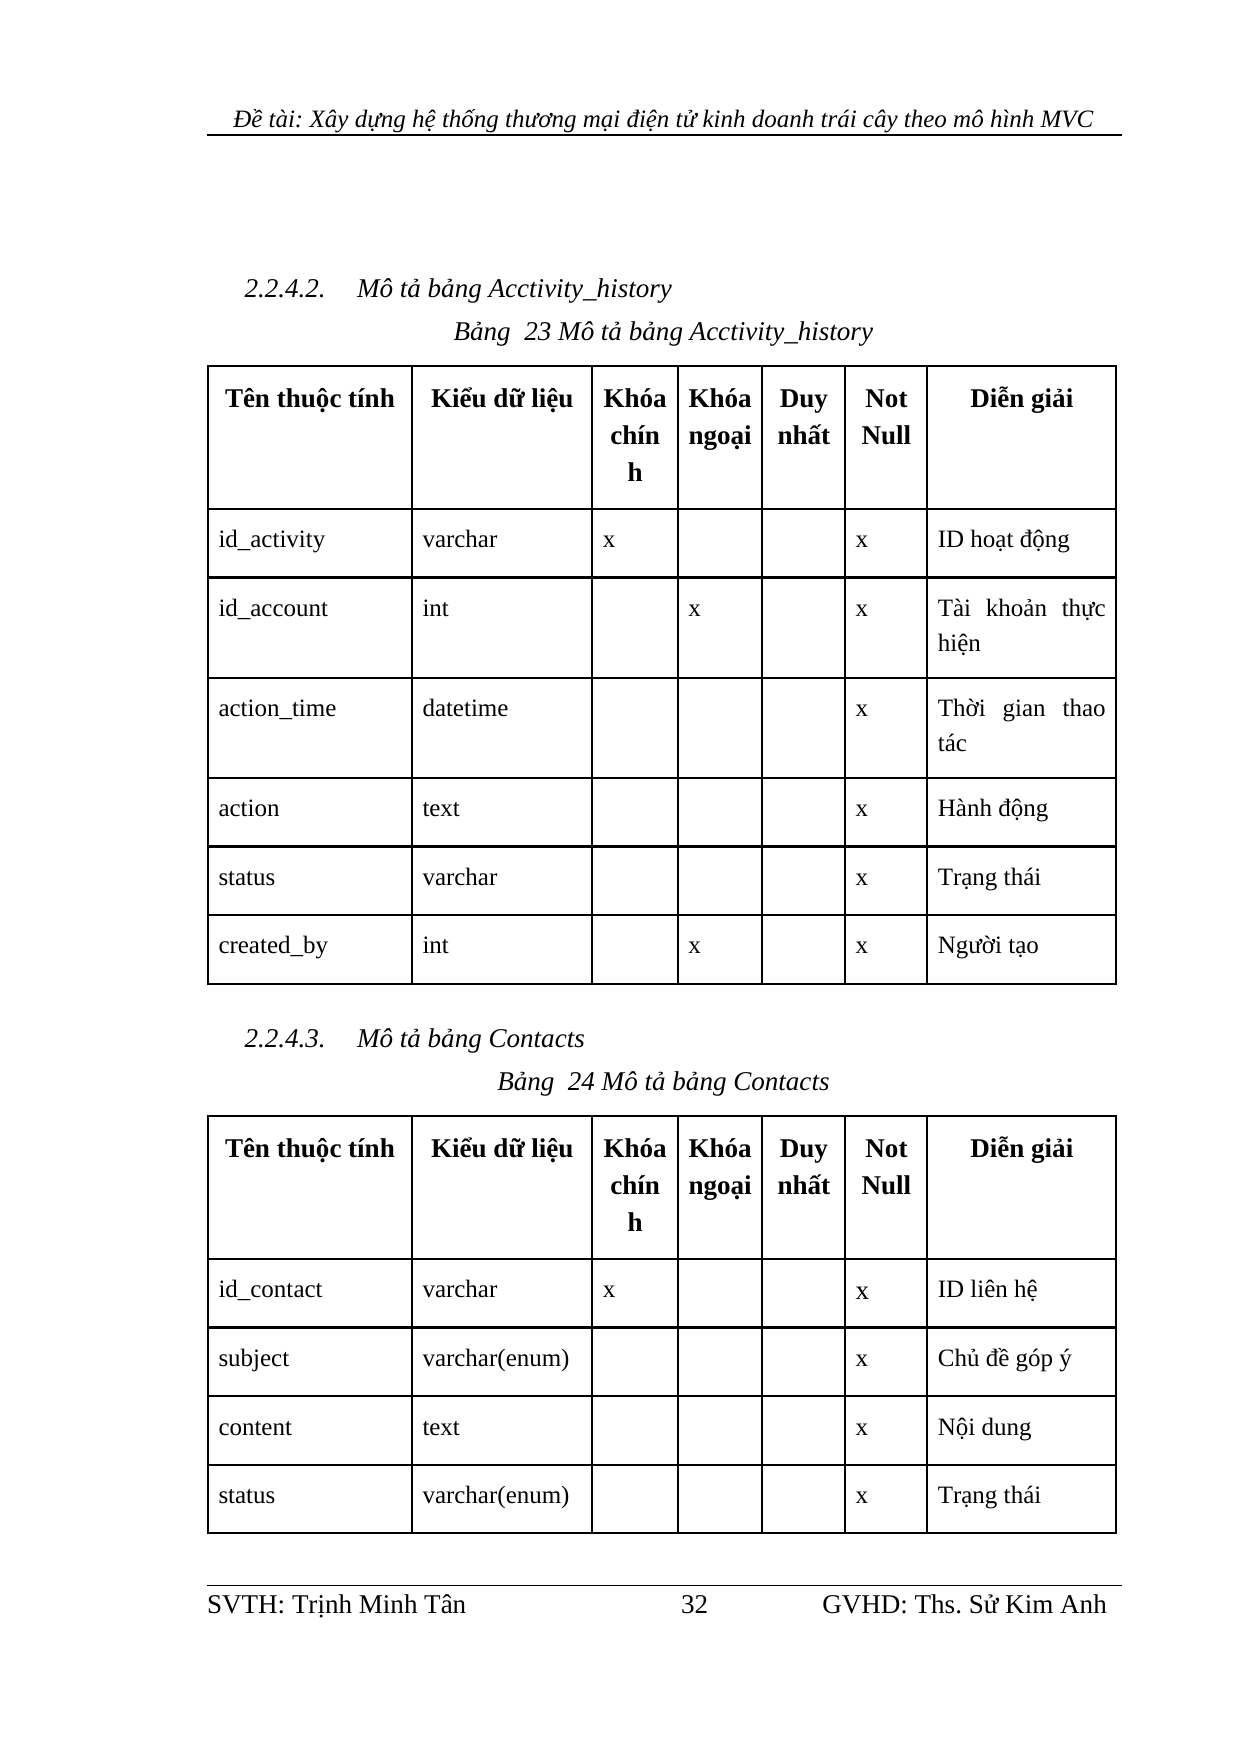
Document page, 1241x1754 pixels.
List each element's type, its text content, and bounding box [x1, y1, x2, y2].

table_cell x [846, 916, 926, 982]
table_cell id_account [209, 579, 411, 677]
table_cell x [593, 510, 677, 576]
table_header Kiểu dữ liệu [413, 367, 591, 508]
table_cell [763, 916, 844, 982]
table_header Tên thuộc tính [209, 367, 411, 508]
table_header Duy nhất [763, 1117, 844, 1258]
table_cell x [846, 579, 926, 677]
table_cell [763, 1260, 844, 1326]
table_cell Trạng thái [928, 1466, 1115, 1532]
table_cell [679, 1397, 761, 1463]
table_cell x [679, 916, 761, 982]
table_cell varchar [413, 1260, 591, 1326]
table_cell status [209, 1466, 411, 1532]
table_cell [763, 1466, 844, 1532]
table_cell [679, 1329, 761, 1395]
table_header Diễn giải [928, 367, 1115, 508]
table_cell Thời gian thao tác [928, 679, 1115, 777]
table_header Khóa chính [593, 367, 677, 508]
table_cell x [846, 779, 926, 845]
table_cell [679, 1466, 761, 1532]
table_cell ID hoạt động [928, 510, 1115, 576]
table_cell x [846, 510, 926, 576]
table_cell [763, 579, 844, 677]
table_cell id_contact [209, 1260, 411, 1326]
table_cell status [209, 848, 411, 914]
table_cell x [846, 1397, 926, 1463]
table_cell varchar [413, 510, 591, 576]
table_header Khóa ngoại [679, 1117, 761, 1258]
table_cell [679, 779, 761, 845]
table_cell text [413, 779, 591, 845]
table_cell text [413, 1397, 591, 1463]
table_cell id_activity [209, 510, 411, 576]
table_cell subject [209, 1329, 411, 1395]
table_cell x [846, 1260, 926, 1326]
table_cell action_time [209, 679, 411, 777]
table_cell Trạng thái [928, 848, 1115, 914]
table_cell [763, 1397, 844, 1463]
table_cell action [209, 779, 411, 845]
table_header Kiểu dữ liệu [413, 1117, 591, 1258]
table_cell [593, 916, 677, 982]
table_cell [679, 510, 761, 576]
table_header Duy nhất [763, 367, 844, 508]
table_cell int [413, 579, 591, 677]
table_header Not Null [846, 367, 926, 508]
table_cell int [413, 916, 591, 982]
table_cell datetime [413, 679, 591, 777]
table_cell [593, 779, 677, 845]
table_cell x [846, 1466, 926, 1532]
table_cell [763, 510, 844, 576]
table_cell [679, 679, 761, 777]
text Bảng 23 Mô tả bảng Acctivity_history [207, 315, 1122, 347]
subtitle Mô tả bảng Acctivity_history [244, 272, 1122, 303]
text Bảng 24 Mô tả bảng Contacts [207, 1065, 1122, 1096]
table_cell [593, 579, 677, 677]
table_cell x [679, 579, 761, 677]
table_cell [593, 1397, 677, 1463]
table_header Khóa ngoại [679, 367, 761, 508]
table_cell [593, 1466, 677, 1532]
table_header Diễn giải [928, 1117, 1115, 1258]
table_cell Tài khoản thực hiện [928, 579, 1115, 677]
table_cell content [209, 1397, 411, 1463]
table_cell [679, 1260, 761, 1326]
table_cell x [846, 848, 926, 914]
table_cell [593, 679, 677, 777]
table_cell [763, 848, 844, 914]
table_cell x [846, 1329, 926, 1395]
table_cell [763, 679, 844, 777]
table_cell Nội dung [928, 1397, 1115, 1463]
table_cell ID liên hệ [928, 1260, 1115, 1326]
table_cell [679, 848, 761, 914]
subtitle Mô tả bảng Contacts [244, 1022, 1122, 1053]
table_cell created_by [209, 916, 411, 982]
table_cell varchar(enum) [413, 1466, 591, 1532]
table_cell x [846, 679, 926, 777]
table_cell [593, 1329, 677, 1395]
table_header Khóa chính [593, 1117, 677, 1258]
table_header Tên thuộc tính [209, 1117, 411, 1258]
table_cell [593, 848, 677, 914]
table_cell varchar [413, 848, 591, 914]
table_cell [763, 779, 844, 845]
table_cell [763, 1329, 844, 1395]
table_cell varchar(enum) [413, 1329, 591, 1395]
table_cell Hành động [928, 779, 1115, 845]
table_header Not Null [846, 1117, 926, 1258]
table_cell x [593, 1260, 677, 1326]
table_cell Chủ đề góp ý [928, 1329, 1115, 1395]
table_cell Người tạo [928, 916, 1115, 982]
